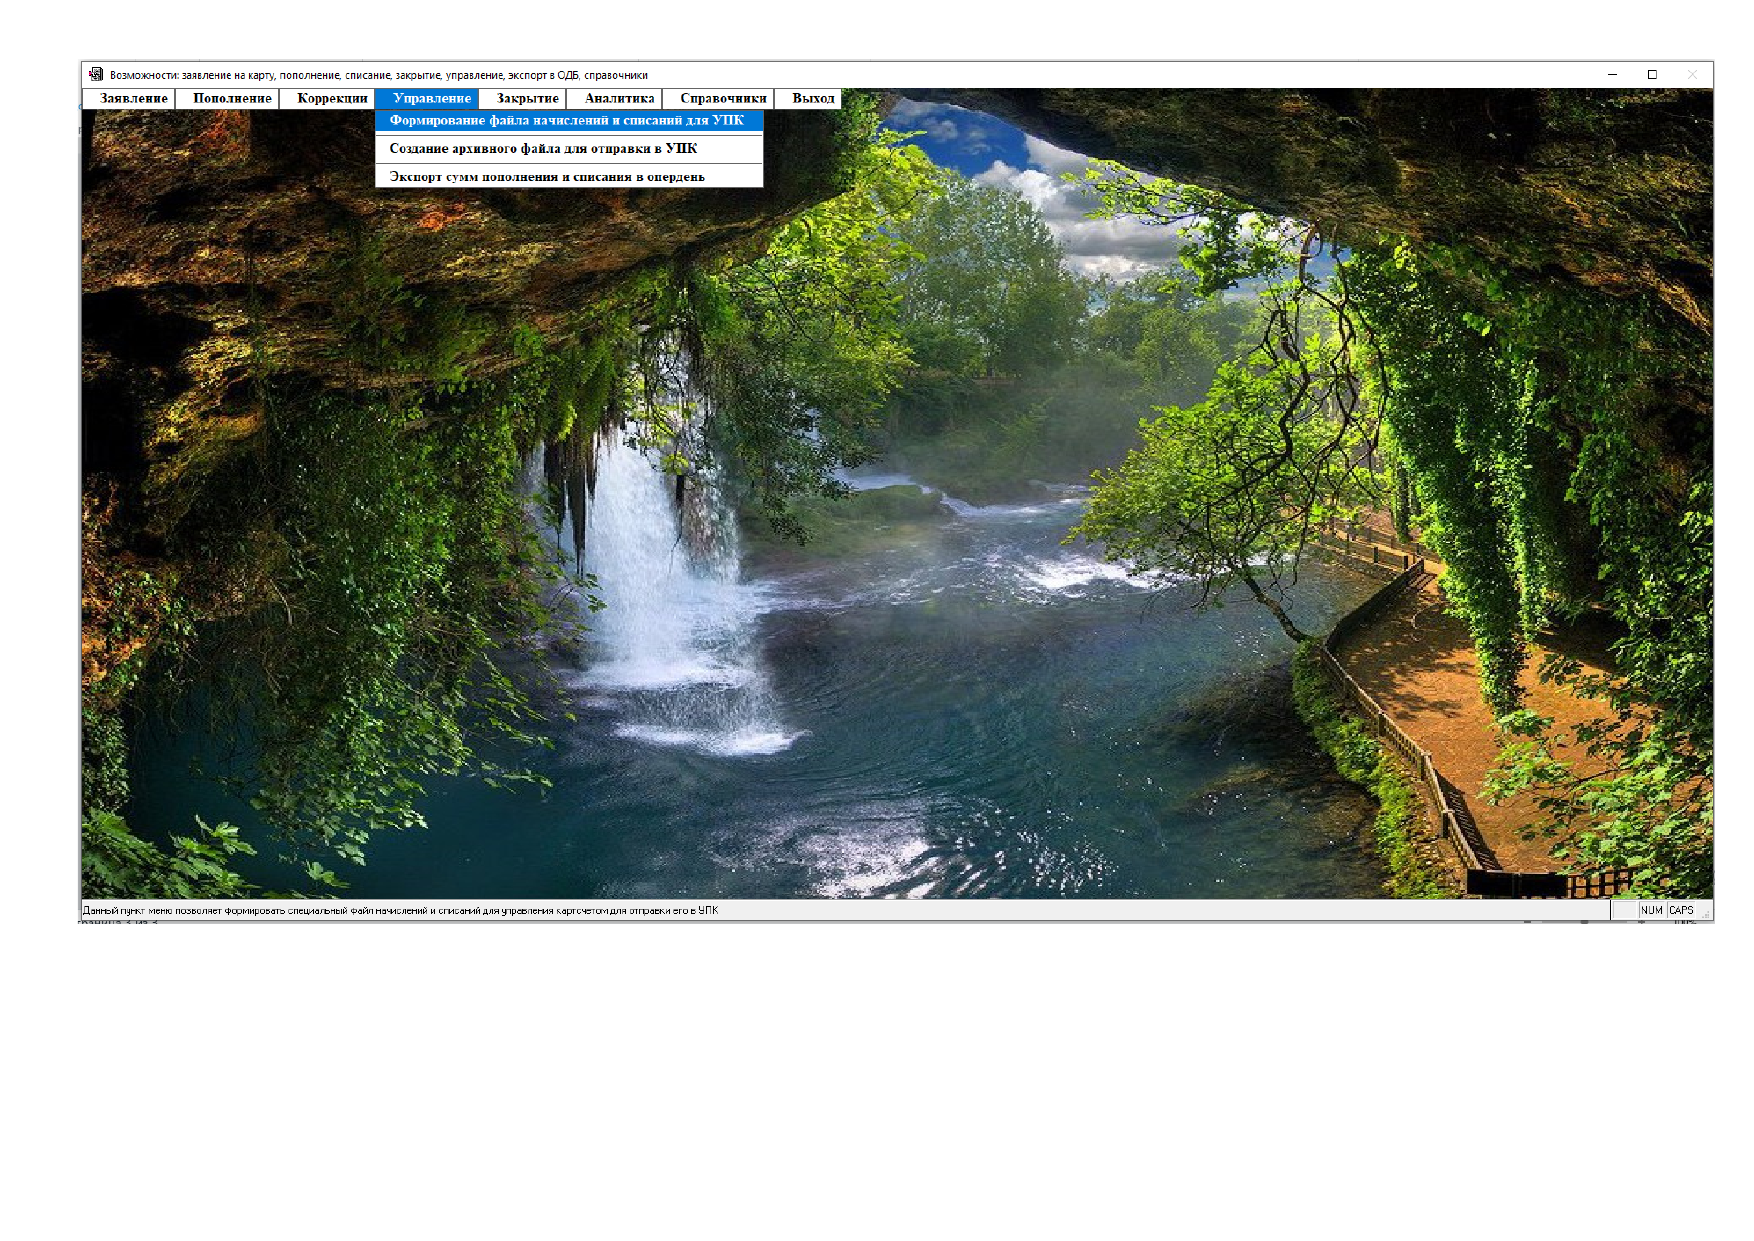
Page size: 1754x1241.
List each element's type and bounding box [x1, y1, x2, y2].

picture [77, 59, 1715, 924]
